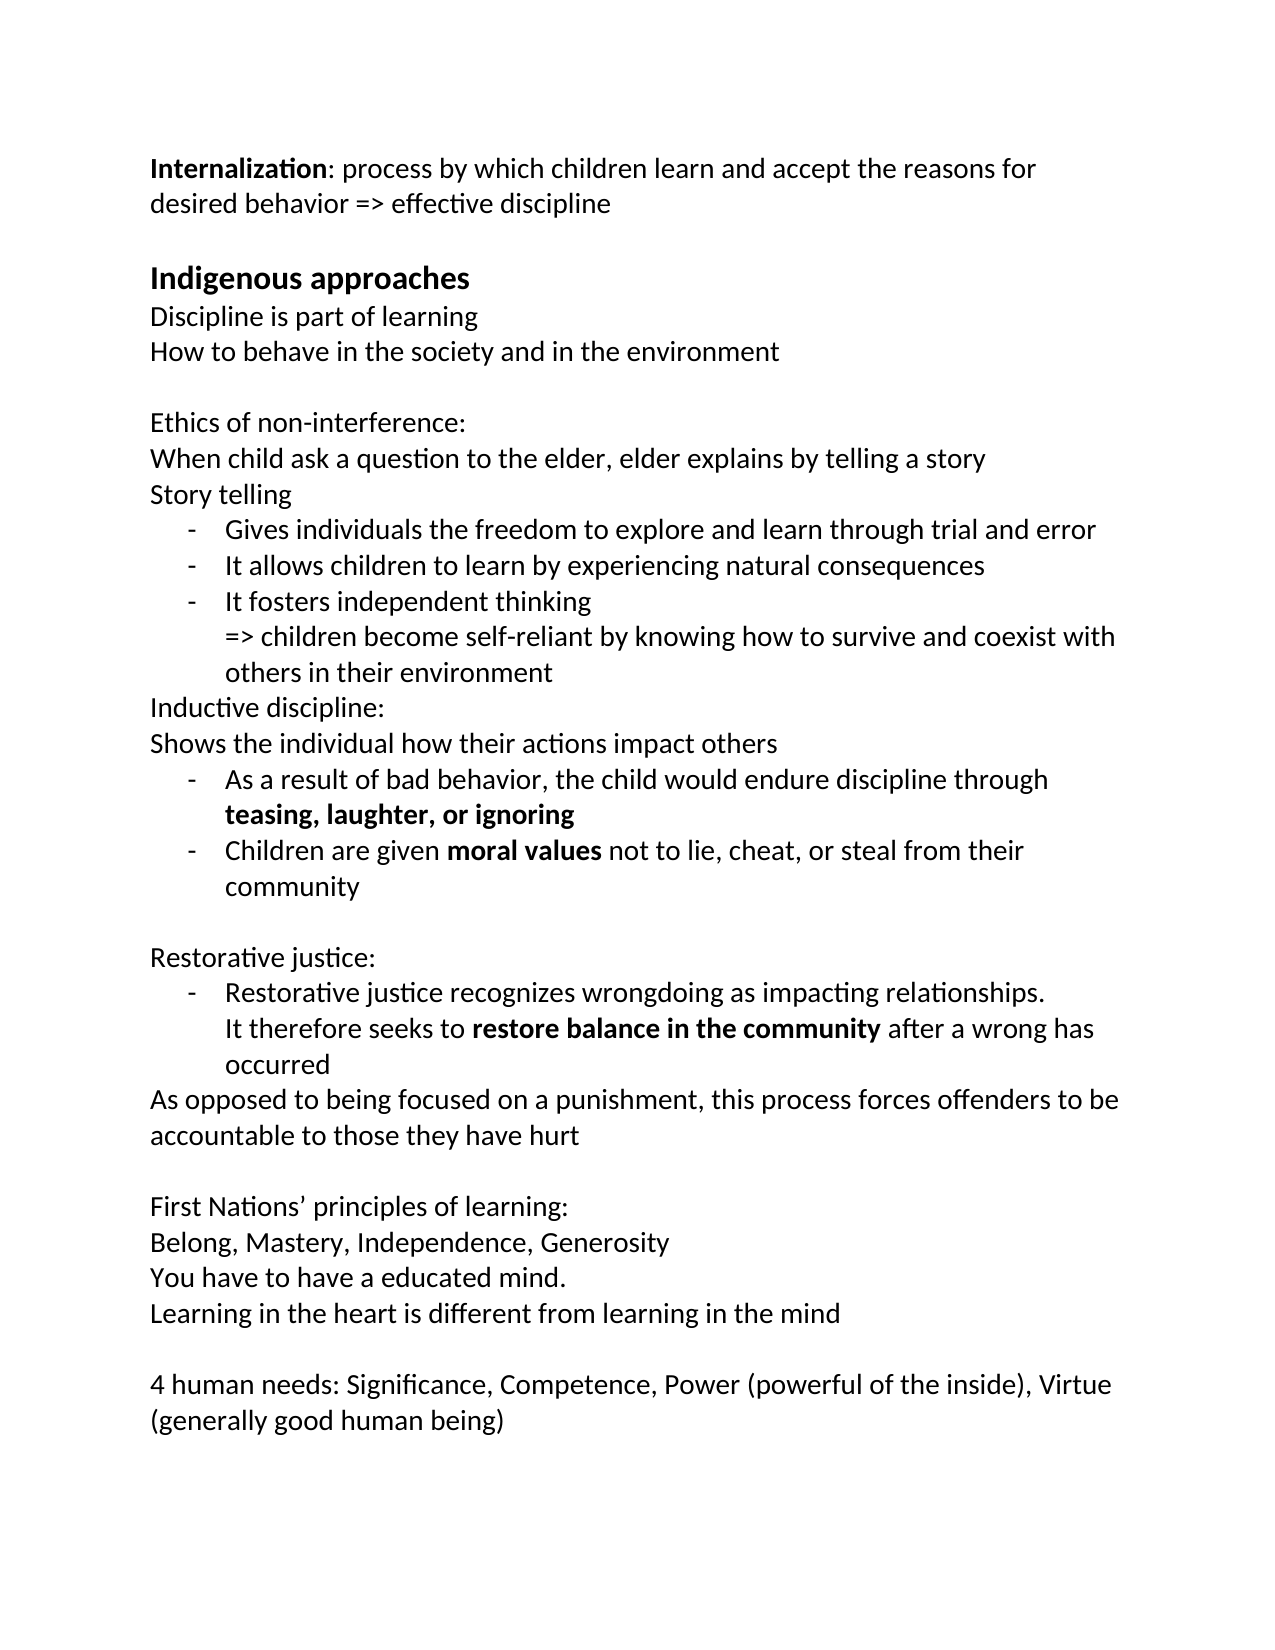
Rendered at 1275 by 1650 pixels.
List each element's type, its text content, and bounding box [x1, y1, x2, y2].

text Story telling [150, 476, 1125, 511]
text 4 human needs: Significance, Competence, Power (powerful of the inside), Virtue (generally good human being) [150, 1366, 1125, 1438]
text Discipline is part of learning [150, 298, 1125, 333]
text When child ask a question to the elder, elder explains by telling a story [150, 440, 1125, 476]
list As a result of bad behavior, the child would endure discipline through teasing, laughter, or ignoring [187, 761, 1125, 832]
text As opposed to being focused on a punishment, this process forces offenders to be accountable to those they have hurt [150, 1081, 1125, 1153]
list Children are given moral values not to lie, cheat, or steal from their community [187, 832, 1125, 903]
list It therefore seeks to restore balance in the community after a wrong has occurred [225, 1010, 1125, 1081]
text Internalization: process by which children learn and accept the reasons for desired behavior => effective discipline [150, 150, 1125, 221]
list It fosters independent thinking [187, 583, 1125, 618]
text Indigenous approaches [150, 257, 1125, 298]
list Restorative justice recognizes wrongdoing as impacting relationships. [187, 974, 1125, 1010]
text You have to have a educated mind. [150, 1259, 1125, 1295]
text Ethics of non-interference: [150, 404, 1125, 440]
text Restorative justice: [150, 939, 1125, 974]
text Inductive discipline: [150, 689, 1125, 725]
text First Nations’ principles of learning: [150, 1188, 1125, 1224]
list => children become self-reliant by knowing how to survive and coexist with others in their environment [225, 618, 1125, 689]
text Shows the individual how their actions impact others [150, 725, 1125, 761]
text Learning in the heart is different from learning in the mind [150, 1295, 1125, 1331]
text How to behave in the society and in the environment [150, 333, 1125, 369]
list It allows children to learn by experiencing natural consequences [187, 547, 1125, 583]
list Gives individuals the freedom to explore and learn through trial and error [187, 511, 1125, 547]
text Belong, Mastery, Independence, Generosity [150, 1224, 1125, 1259]
